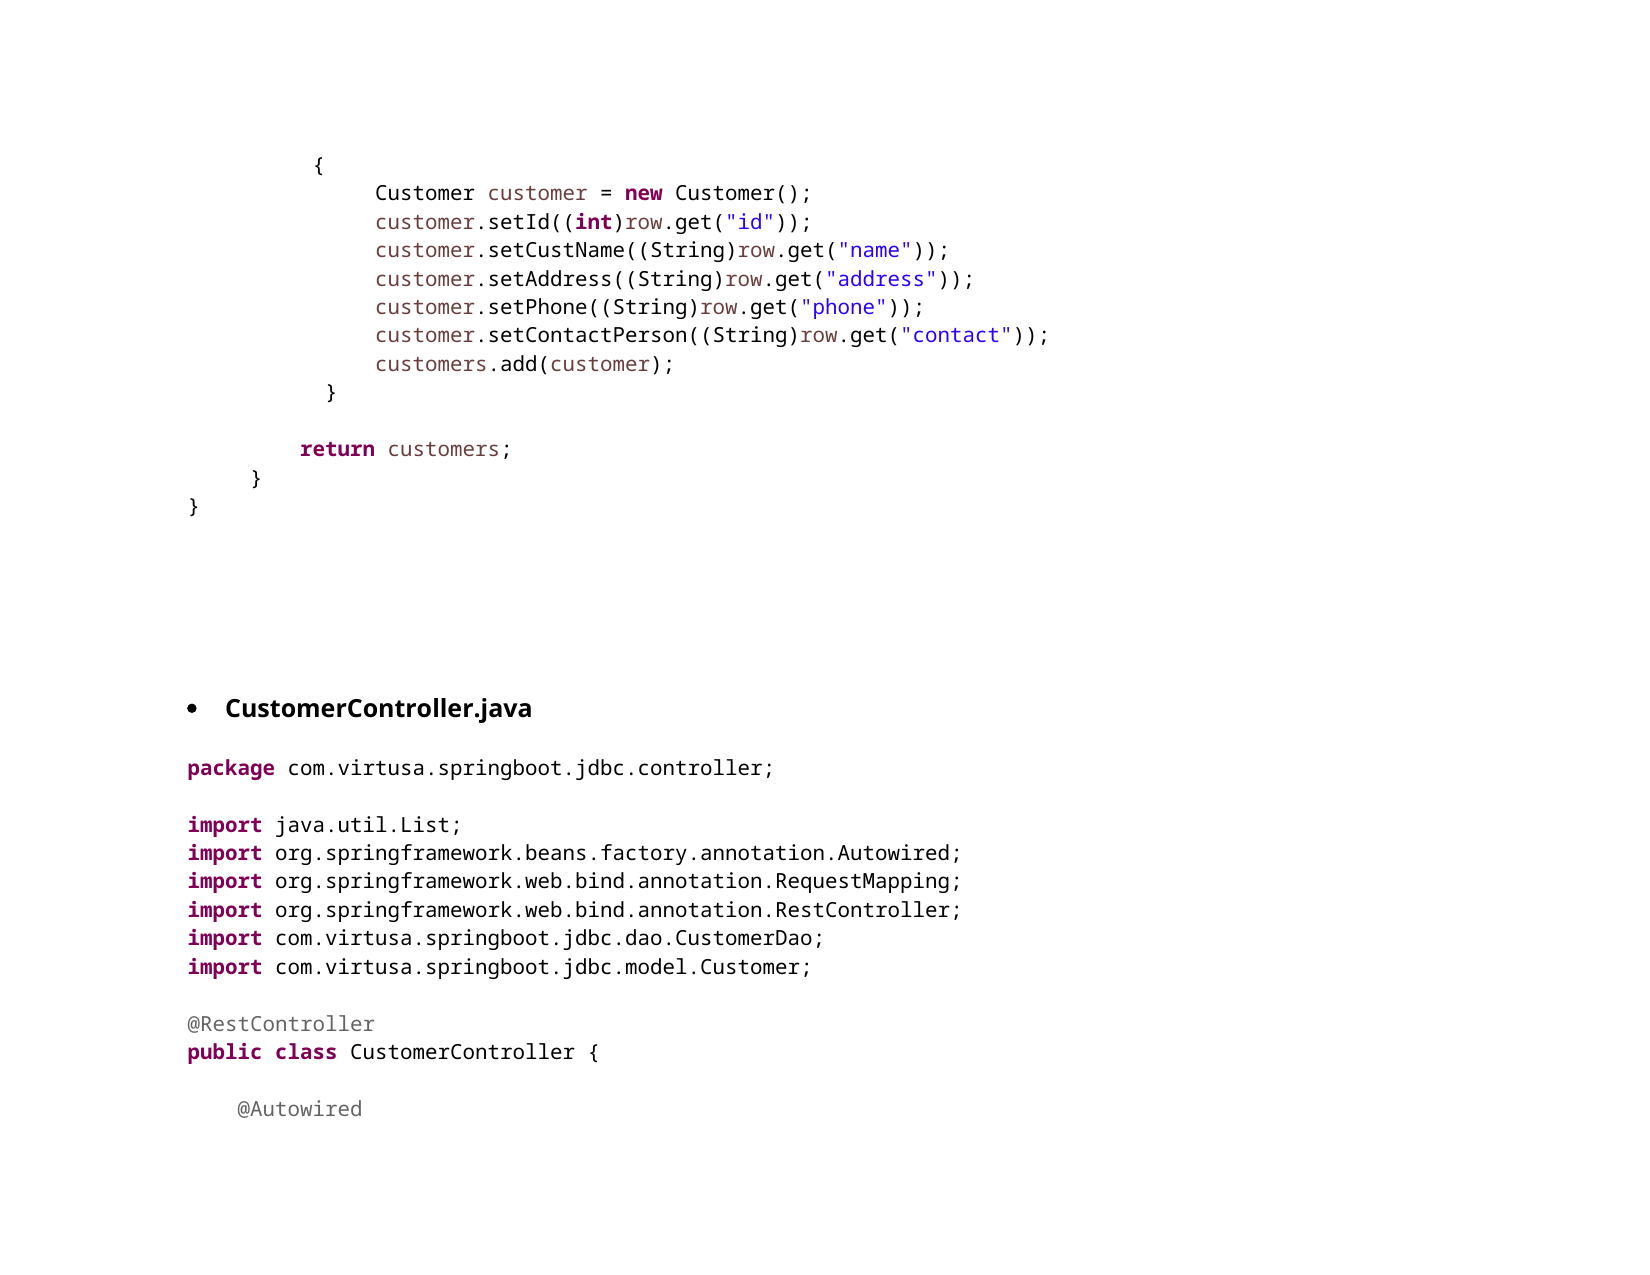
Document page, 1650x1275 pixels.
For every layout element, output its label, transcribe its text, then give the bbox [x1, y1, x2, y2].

text customer.setCustName((String)row.get("name")); [187, 235, 1500, 264]
text import java.util.List; [187, 810, 1500, 838]
text customer.setPhone((String)row.get("phone")); [187, 292, 1500, 321]
text } [187, 377, 1500, 406]
list CustomerController.java [187, 690, 1500, 724]
text package com.virtusa.springboot.jdbc.controller; [187, 753, 1500, 781]
text customer.setAddress((String)row.get("address")); [187, 264, 1500, 292]
text } [187, 463, 1500, 491]
text public class CustomerController { [187, 1037, 1500, 1066]
text Customer customer = new Customer(); [187, 178, 1500, 207]
text customer.setContactPerson((String)row.get("contact")); [187, 321, 1500, 349]
text customer.setId((int)row.get("id")); [187, 207, 1500, 235]
text import com.virtusa.springboot.jdbc.dao.CustomerDao; [187, 923, 1500, 952]
text } [187, 491, 1500, 520]
text return customers; [187, 434, 1500, 463]
text import org.springframework.beans.factory.annotation.Autowired; [187, 838, 1500, 867]
text customers.add(customer); [187, 349, 1500, 377]
text @Autowired [187, 1094, 1500, 1122]
text @RestController [187, 1009, 1500, 1037]
text import org.springframework.web.bind.annotation.RestController; [187, 895, 1500, 923]
text import org.springframework.web.bind.annotation.RequestMapping; [187, 867, 1500, 895]
text { [187, 150, 1500, 178]
text import com.virtusa.springboot.jdbc.model.Customer; [187, 952, 1500, 980]
